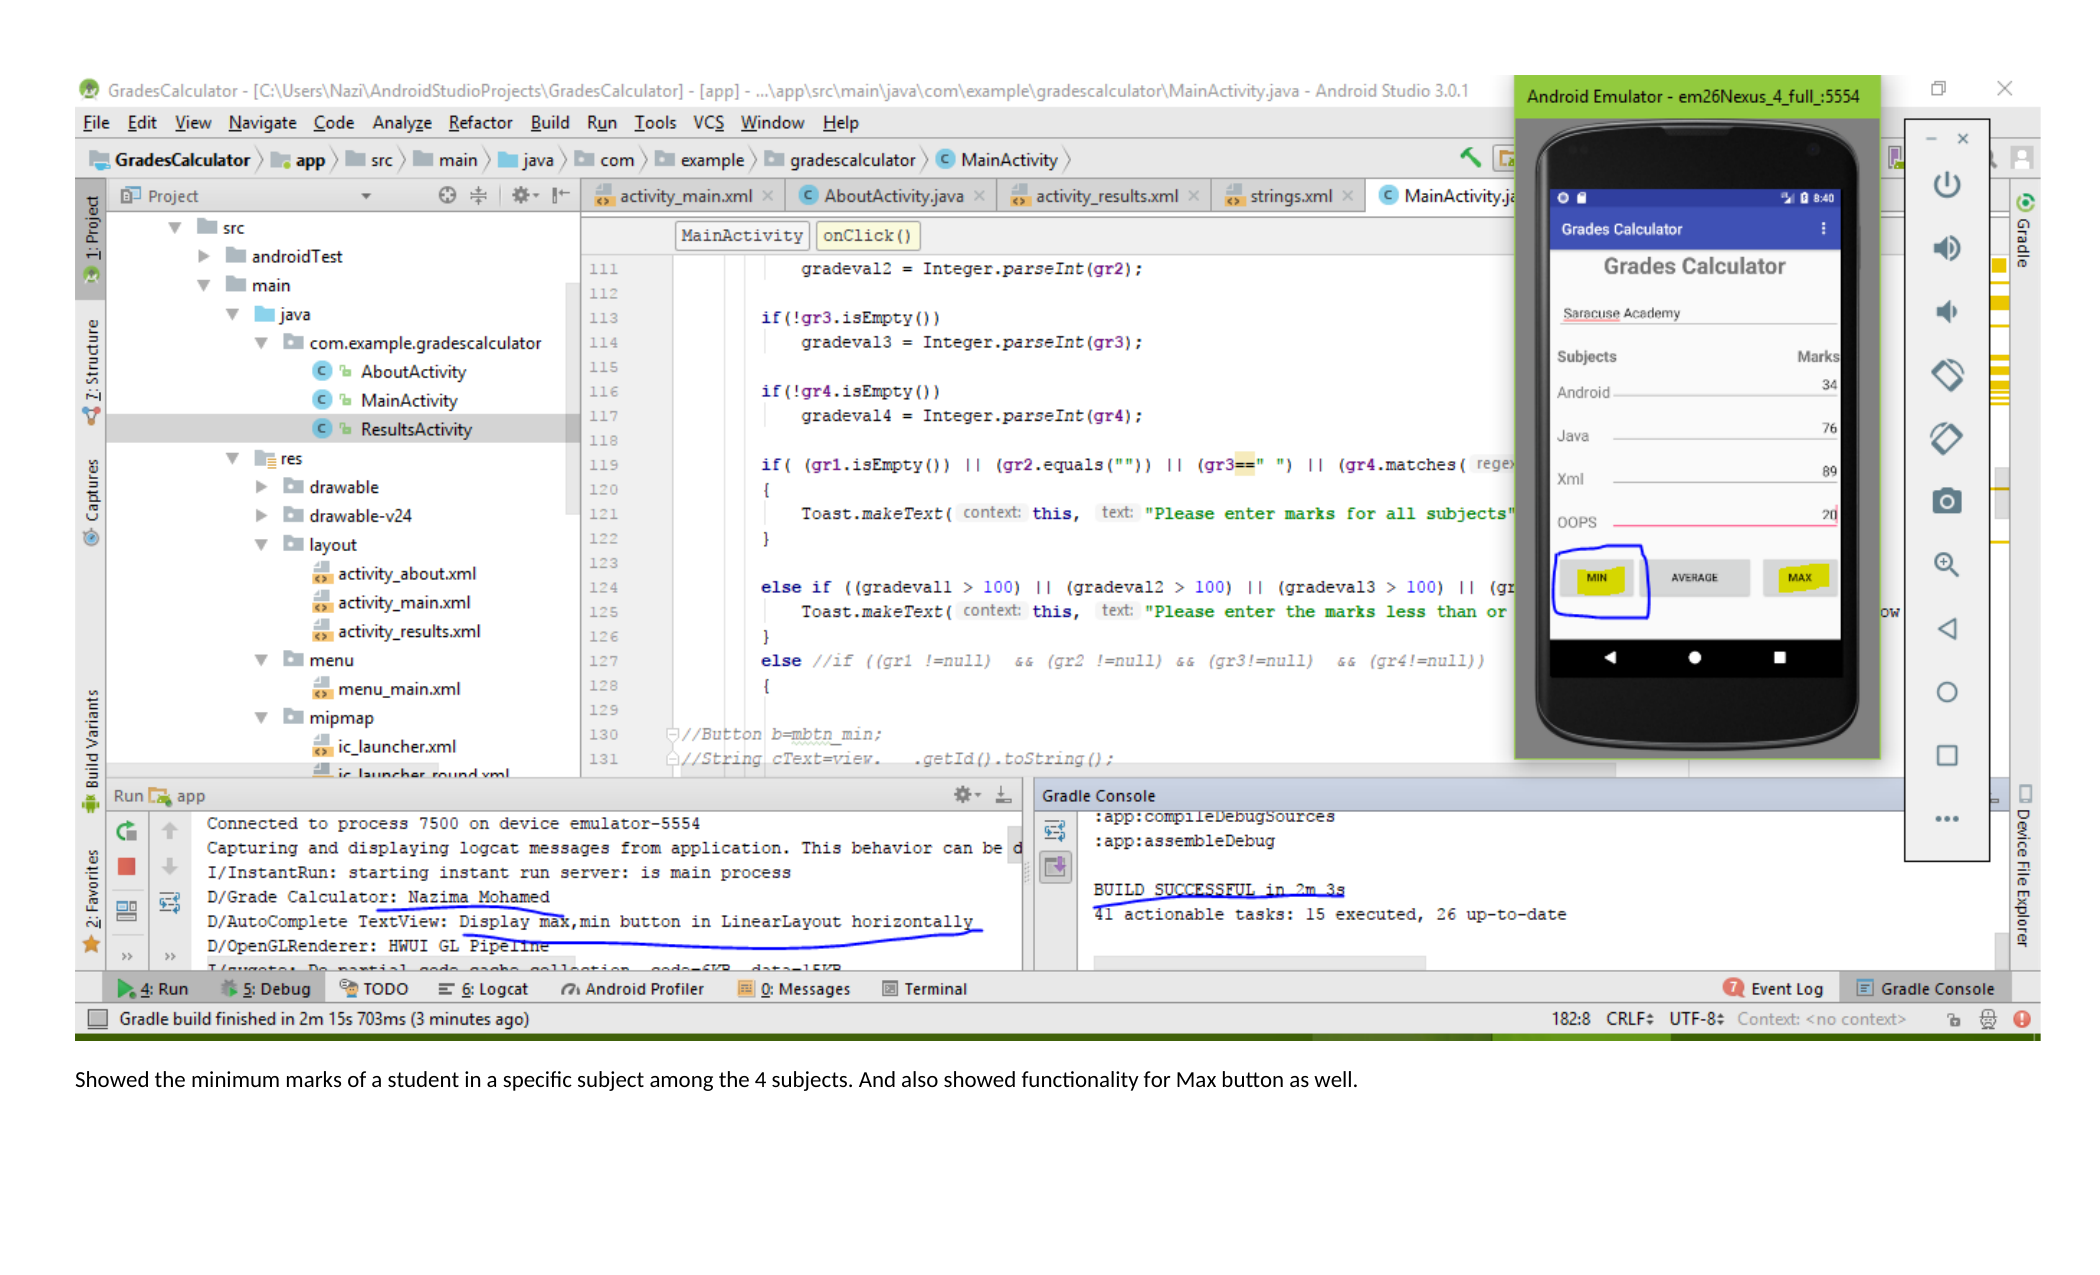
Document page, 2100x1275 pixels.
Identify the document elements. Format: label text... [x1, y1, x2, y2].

text Showed the minimum marks of a student in a specific subject among the 4 subjects. And also showed functionality for Max button as well. [75, 1066, 2025, 1094]
picture [75, 75, 2041, 1041]
